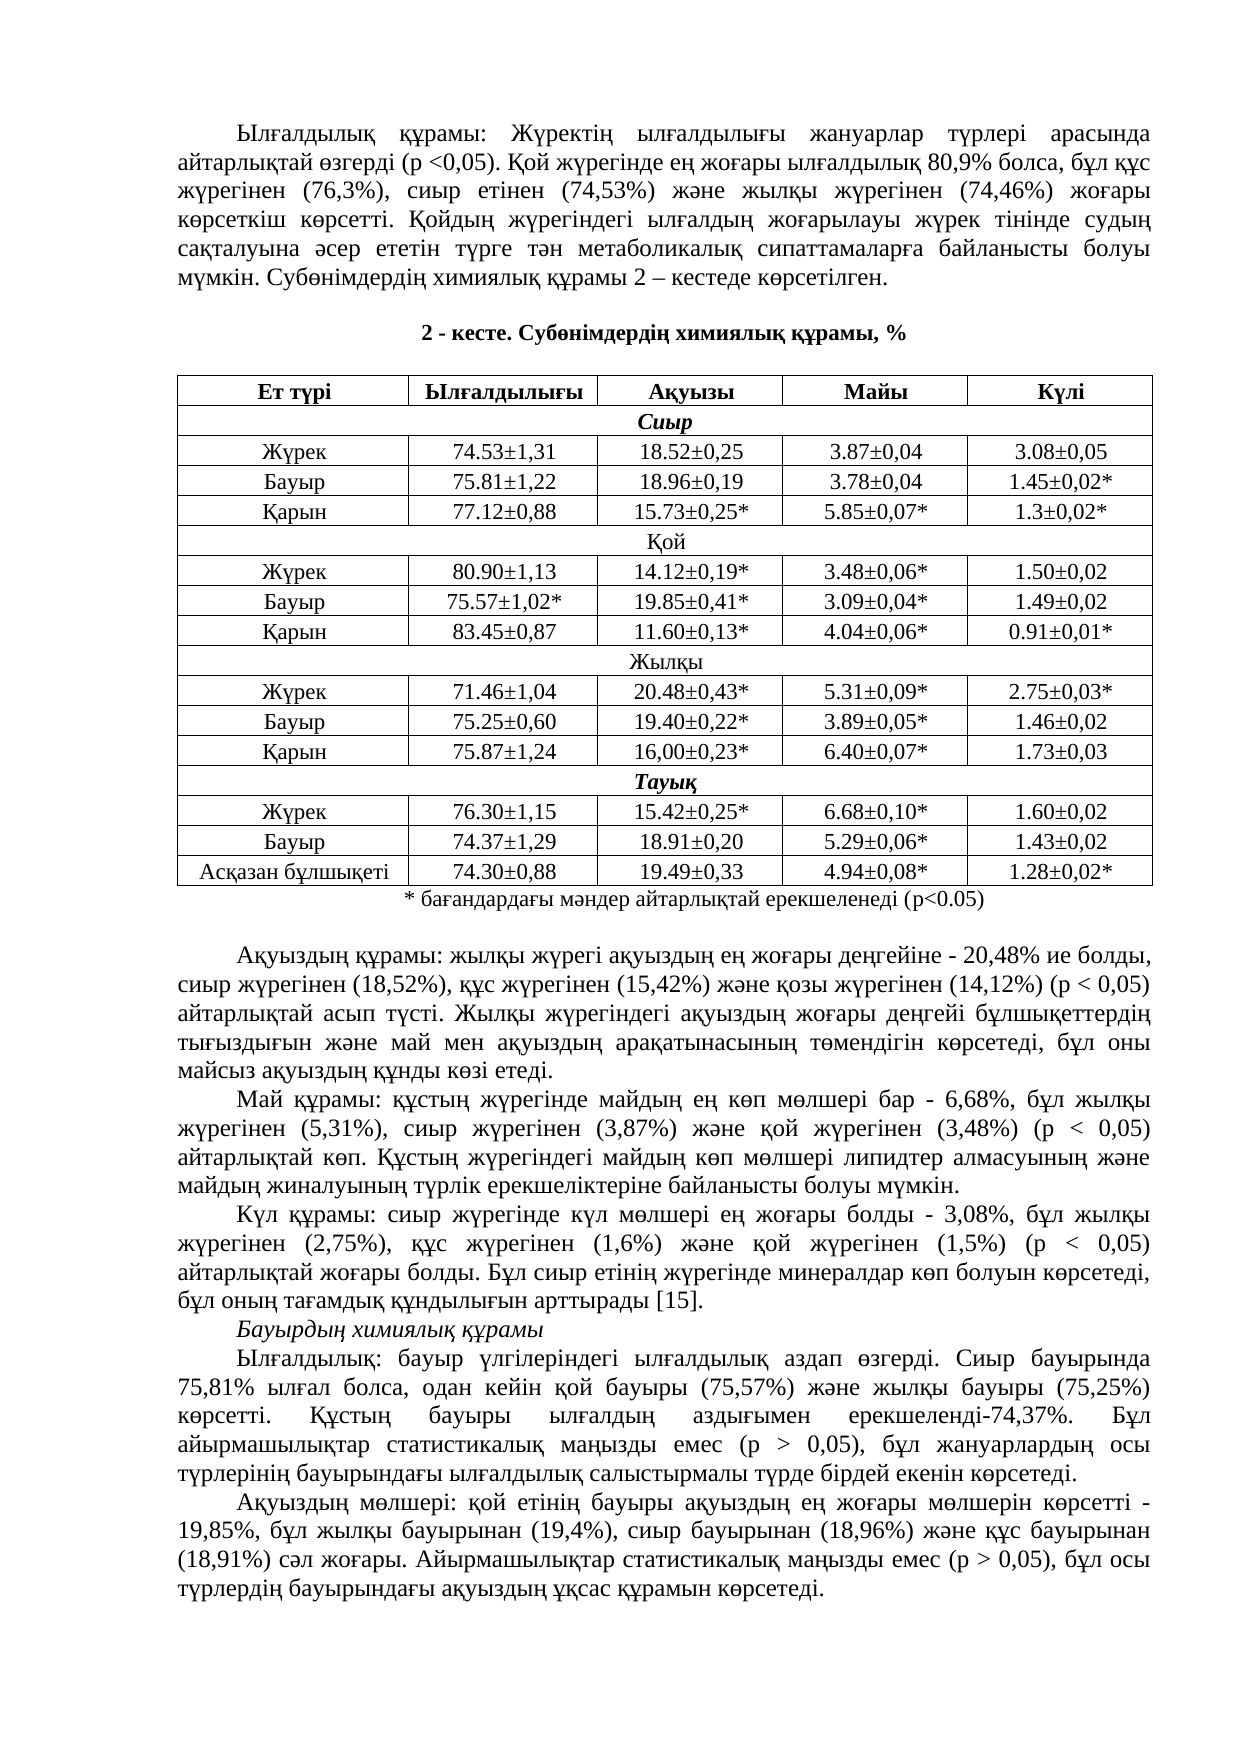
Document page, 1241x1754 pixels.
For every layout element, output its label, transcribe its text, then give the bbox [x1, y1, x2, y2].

table_cell 76.30±1,15 [409, 796, 597, 824]
table_cell 3.08±0,05 [968, 436, 1152, 464]
table_cell 1.46±0,02 [968, 706, 1152, 734]
table_cell Жүрек [178, 796, 408, 824]
table_cell 18.52±0,25 [598, 436, 782, 464]
table_cell 18.91±0,20 [598, 826, 782, 854]
table_header Күлі [968, 376, 1152, 404]
table_cell 1.49±0,02 [968, 586, 1152, 614]
table_cell Тауық [178, 766, 1152, 794]
table_cell 5.31±0,09* [783, 676, 967, 704]
table_cell Қарын [178, 616, 408, 644]
table_cell 77.12±0,88 [409, 496, 597, 524]
table_cell 3.78±0,04 [783, 466, 967, 494]
table_cell 3.89±0,05* [783, 706, 967, 734]
text Ылғалдылық құрамы: Жүректің ылғалдылығы жануарлар түрлері арасында айтарлықтай өзгерді (p <0,05). Қой жүрегінде ең жоғары ылғалдылық 80,9% болса, бұл құс жүрегінен (76,3%), сиыр етінен (74,53%) және жылқы жүрегінен (74,46%) жоғары көрсеткіш көрсетті. Қойдың жүрегіндегі ылғалдың жоғарылауы жүрек тінінде судың сақталуына әсер ететін түрге тән метаболикалық сипаттамаларға байланысты болуы мүмкін. Субөнімдердің химиялық құрамы 2 – кестеде көрсетілген. [177, 118, 1152, 291]
table_cell 5.29±0,06* [783, 826, 967, 854]
table_cell 15.73±0,25* [598, 496, 782, 524]
text Май құрамы: құстың жүрегінде майдың ең көп мөлшері бар - 6,68%, бұл жылқы жүрегінен (5,31%), сиыр жүрегінен (3,87%) және қой жүрегінен (3,48%) (p < 0,05) айтарлықтай көп. Құстың жүрегіндегі майдың көп мөлшері липидтер алмасуының және майдың жиналуының түрлік ерекшеліктеріне байланысты болуы мүмкін. [177, 1084, 1152, 1199]
text Ақуыздың мөлшері: қой етінің бауыры ақуыздың ең жоғары мөлшерін көрсетті - 19,85%, бұл жылқы бауырынан (19,4%), сиыр бауырынан (18,96%) және құс бауырынан (18,91%) сәл жоғары. Айырмашылықтар статистикалық маңызды емес (p > 0,05), бұл осы түрлердің бауырындағы ақуыздың ұқсас құрамын көрсетеді. [177, 1487, 1152, 1602]
table_cell Бауыр [178, 706, 408, 734]
table_cell 4.94±0,08* [783, 856, 967, 884]
table_cell 19.85±0,41* [598, 586, 782, 614]
table_cell 1.43±0,02 [968, 826, 1152, 854]
table_cell 83.45±0,87 [409, 616, 597, 644]
table_cell Сиыр [178, 406, 1152, 434]
table_cell Бауыр [178, 826, 408, 854]
text Бауырдың химиялық құрамы [177, 1314, 1152, 1343]
table_header Ет түрі [178, 376, 408, 404]
table_cell Жүрек [178, 436, 408, 464]
table_cell 1.73±0,03 [968, 736, 1152, 764]
table_cell Бауыр [178, 466, 408, 494]
table_cell 3.87±0,04 [783, 436, 967, 464]
table_cell 6.68±0,10* [783, 796, 967, 824]
table_cell 19.49±0,33 [598, 856, 782, 884]
table_cell 1.28±0,02* [968, 856, 1152, 884]
table_cell 74.53±1,31 [409, 436, 597, 464]
table_cell Жүрек [178, 556, 408, 584]
table_cell 11.60±0,13* [598, 616, 782, 644]
table_cell 75.57±1,02* [409, 586, 597, 614]
text Ақуыздың құрамы: жылқы жүрегі ақуыздың ең жоғары деңгейіне - 20,48% ие болды, сиыр жүрегінен (18,52%), құс жүрегінен (15,42%) және қозы жүрегінен (14,12%) (p < 0,05) айтарлықтай асып түсті. Жылқы жүрегіндегі ақуыздың жоғары деңгейі бұлшықеттердің тығыздығын және май мен ақуыздың арақатынасының төмендігін көрсетеді, бұл оны майсыз ақуыздың құнды көзі етеді. [177, 941, 1152, 1084]
table_cell 1.45±0,02* [968, 466, 1152, 494]
table_cell 19.40±0,22* [598, 706, 782, 734]
table_cell 16,00±0,23* [598, 736, 782, 764]
table_cell 1.60±0,02 [968, 796, 1152, 824]
table_cell Бауыр [178, 586, 408, 614]
table_cell 0.91±0,01* [968, 616, 1152, 644]
table_cell 74.30±0,88 [409, 856, 597, 884]
table_cell Асқазан бұлшықеті [178, 856, 408, 884]
table_cell 80.90±1,13 [409, 556, 597, 584]
table_header Ақуызы [598, 376, 782, 404]
table_cell 2.75±0,03* [968, 676, 1152, 704]
table_cell 75.87±1,24 [409, 736, 597, 764]
table_cell Қарын [178, 496, 408, 524]
table_cell 15.42±0,25* [598, 796, 782, 824]
text 2 - кесте. Субөнімдердің химиялық құрамы, % [177, 319, 1152, 346]
table_cell 20.48±0,43* [598, 676, 782, 704]
table_header Ылғалдылығы [409, 376, 597, 404]
table_cell 14.12±0,19* [598, 556, 782, 584]
table_cell Қой [178, 526, 1152, 554]
table_header Майы [783, 376, 967, 404]
table_cell 18.96±0,19 [598, 466, 782, 494]
table_cell 4.04±0,06* [783, 616, 967, 644]
table_cell 6.40±0,07* [783, 736, 967, 764]
table_cell 5.85±0,07* [783, 496, 967, 524]
table_cell Жылқы [178, 646, 1152, 674]
text * бағандардағы мәндер айтарлықтай ерекшеленеді (p<0.05) [177, 886, 1152, 912]
table_cell 1.3±0,02* [968, 496, 1152, 524]
table_cell 71.46±1,04 [409, 676, 597, 704]
table_cell 1.50±0,02 [968, 556, 1152, 584]
table_cell Жүрек [178, 676, 408, 704]
table_cell 75.81±1,22 [409, 466, 597, 494]
table_cell 3.09±0,04* [783, 586, 967, 614]
table_cell 74.37±1,29 [409, 826, 597, 854]
table_cell Қарын [178, 736, 408, 764]
text Күл құрамы: сиыр жүрегінде күл мөлшері ең жоғары болды - 3,08%, бұл жылқы жүрегінен (2,75%), құс жүрегінен (1,6%) және қой жүрегінен (1,5%) (p < 0,05) айтарлықтай жоғары болды. Бұл сиыр етінің жүрегінде минералдар көп болуын көрсетеді, бұл оның тағамдық құндылығын арттырады [15]. [177, 1199, 1152, 1314]
text Ылғалдылық: бауыр үлгілеріндегі ылғалдылық аздап өзгерді. Сиыр бауырында 75,81% ылғал болса, одан кейін қой бауыры (75,57%) және жылқы бауыры (75,25%) көрсетті. Құстың бауыры ылғалдың аздығымен ерекшеленді-74,37%. Бұл айырмашылықтар статистикалық маңызды емес (p > 0,05), бұл жануарлардың осы түрлерінің бауырындағы ылғалдылық салыстырмалы түрде бірдей екенін көрсетеді. [177, 1343, 1152, 1487]
table_cell 75.25±0,60 [409, 706, 597, 734]
table_cell 3.48±0,06* [783, 556, 967, 584]
